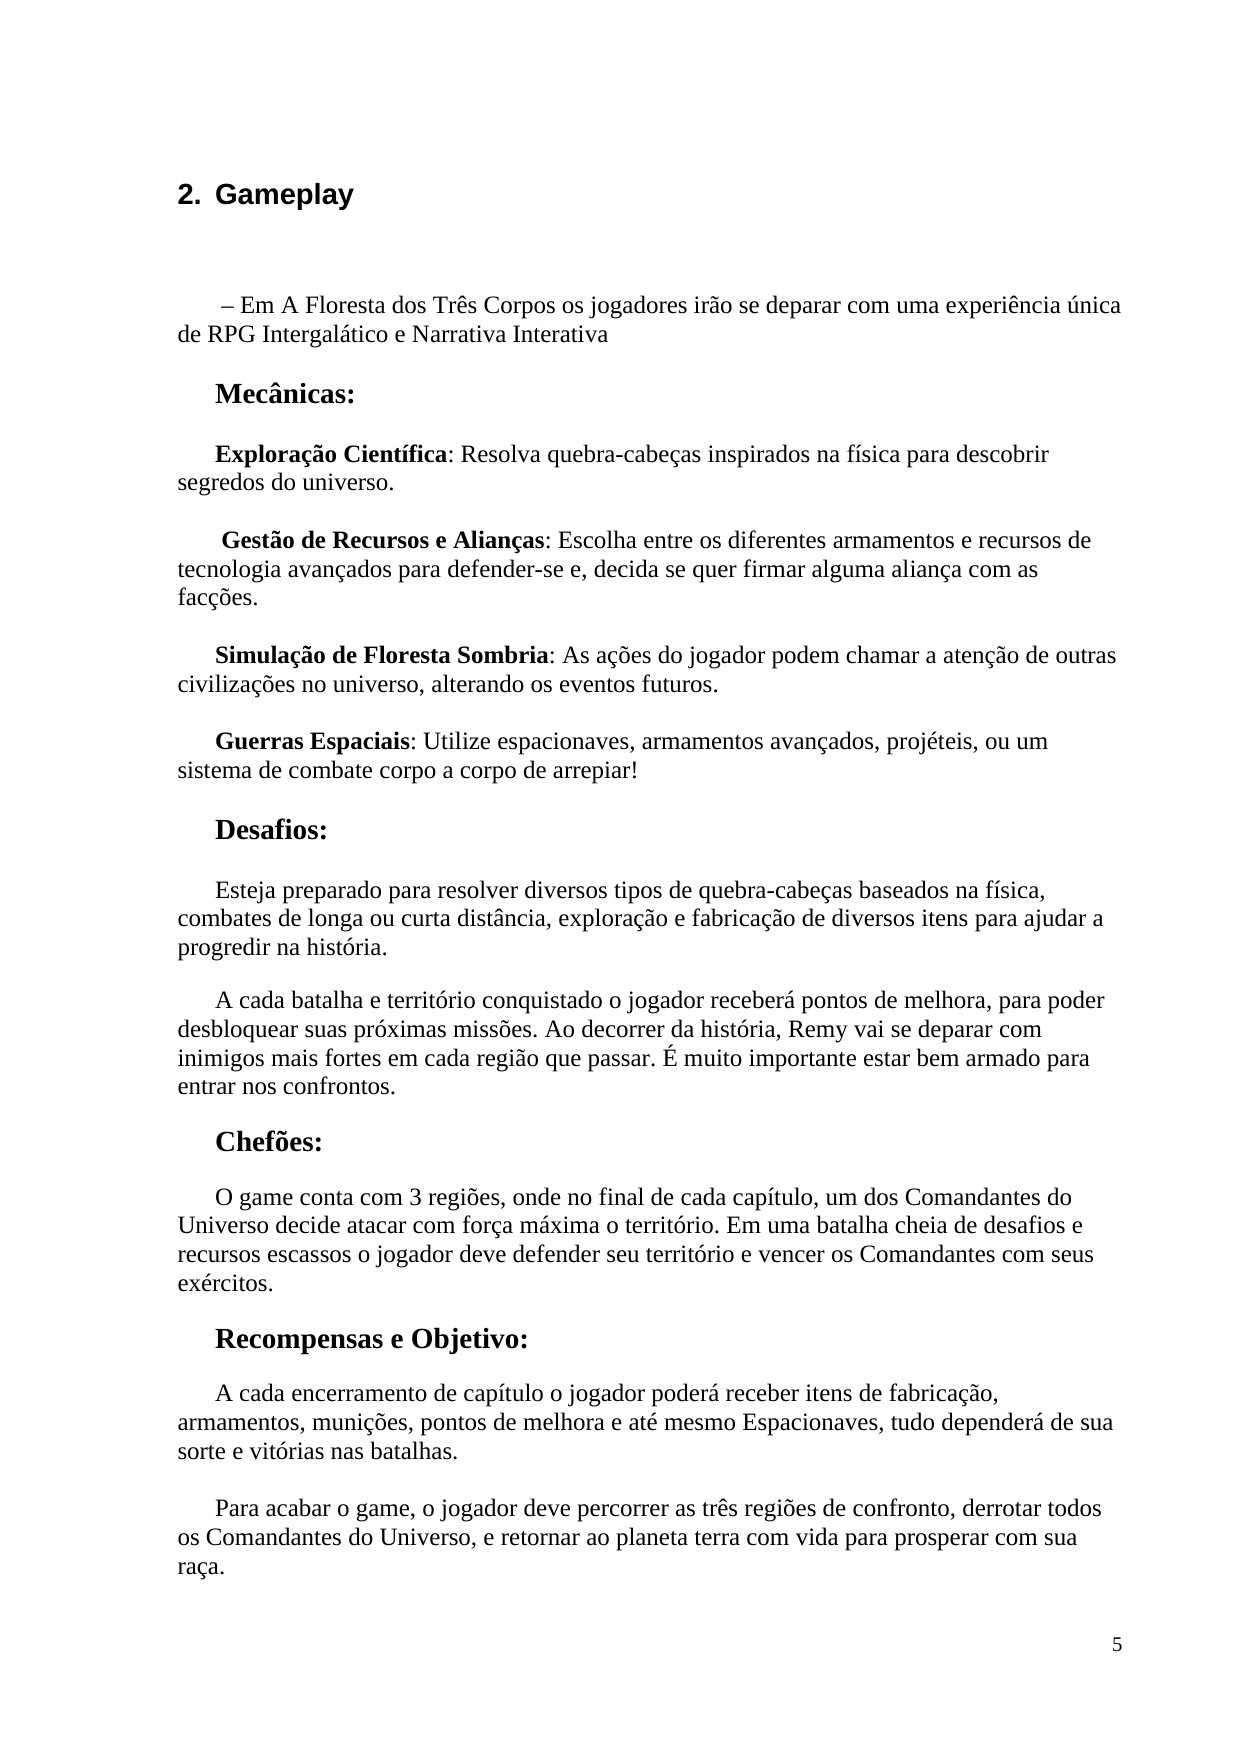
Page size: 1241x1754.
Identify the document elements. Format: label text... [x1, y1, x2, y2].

text Exploração Científica: Resolva quebra-cabeças inspirados na física para descobrir segredos do universo. [177, 439, 1122, 496]
text Desafios: [177, 812, 1122, 846]
text Recompensas e Objetivo: [177, 1321, 1122, 1354]
text Mecânicas: [177, 376, 1122, 410]
text Gestão de Recursos e Alianças: Escolha entre os diferentes armamentos e recursos de tecnologia avançados para defender-se e, decida se quer firmar alguma aliança com as facções. [177, 525, 1122, 611]
text Esteja preparado para resolver diversos tipos de quebra-cabeças baseados na física, combates de longa ou curta distância, exploração e fabricação de diversos itens para ajudar a progredir na história. [177, 875, 1122, 961]
text O game conta com 3 regiões, onde no final de cada capítulo, um dos Comandantes do Universo decide atacar com força máxima o território. Em uma batalha cheia de desafios e recursos escassos o jogador deve defender seu território e vencer os Comandantes com seus exércitos. [177, 1182, 1122, 1297]
text – Em A Floresta dos Três Corpos os jogadores irão se deparar com uma experiência única de RPG Intergalático e Narrativa Interativa [177, 290, 1122, 348]
text A cada encerramento de capítulo o jogador poderá receber itens de fabricação, armamentos, munições, pontos de melhora e até mesmo Espacionaves, tudo dependerá de sua sorte e vitórias nas batalhas. [177, 1378, 1122, 1465]
text Chefões: [177, 1124, 1122, 1158]
text Para acabar o game, o jogador deve percorrer as três regiões de confronto, derrotar todos os Comandantes do Universo, e retornar ao planeta terra com vida para prosperar com sua raça. [177, 1493, 1122, 1580]
text A cada batalha e território conquistado o jogador receberá pontos de melhora, para poder desbloquear suas próximas missões. Ao decorrer da história, Remy vai se deparar com inimigos mais fortes em cada região que passar. É muito importante estar bem armado para entrar nos confrontos. [177, 985, 1122, 1100]
subtitle Gameplay [177, 177, 1122, 211]
text Guerras Espaciais: Utilize espacionaves, armamentos avançados, projéteis, ou um sistema de combate corpo a corpo de arrepiar! [177, 726, 1122, 784]
text Simulação de Floresta Sombria: As ações do jogador podem chamar a atenção de outras civilizações no universo, alterando os eventos futuros. [177, 640, 1122, 697]
